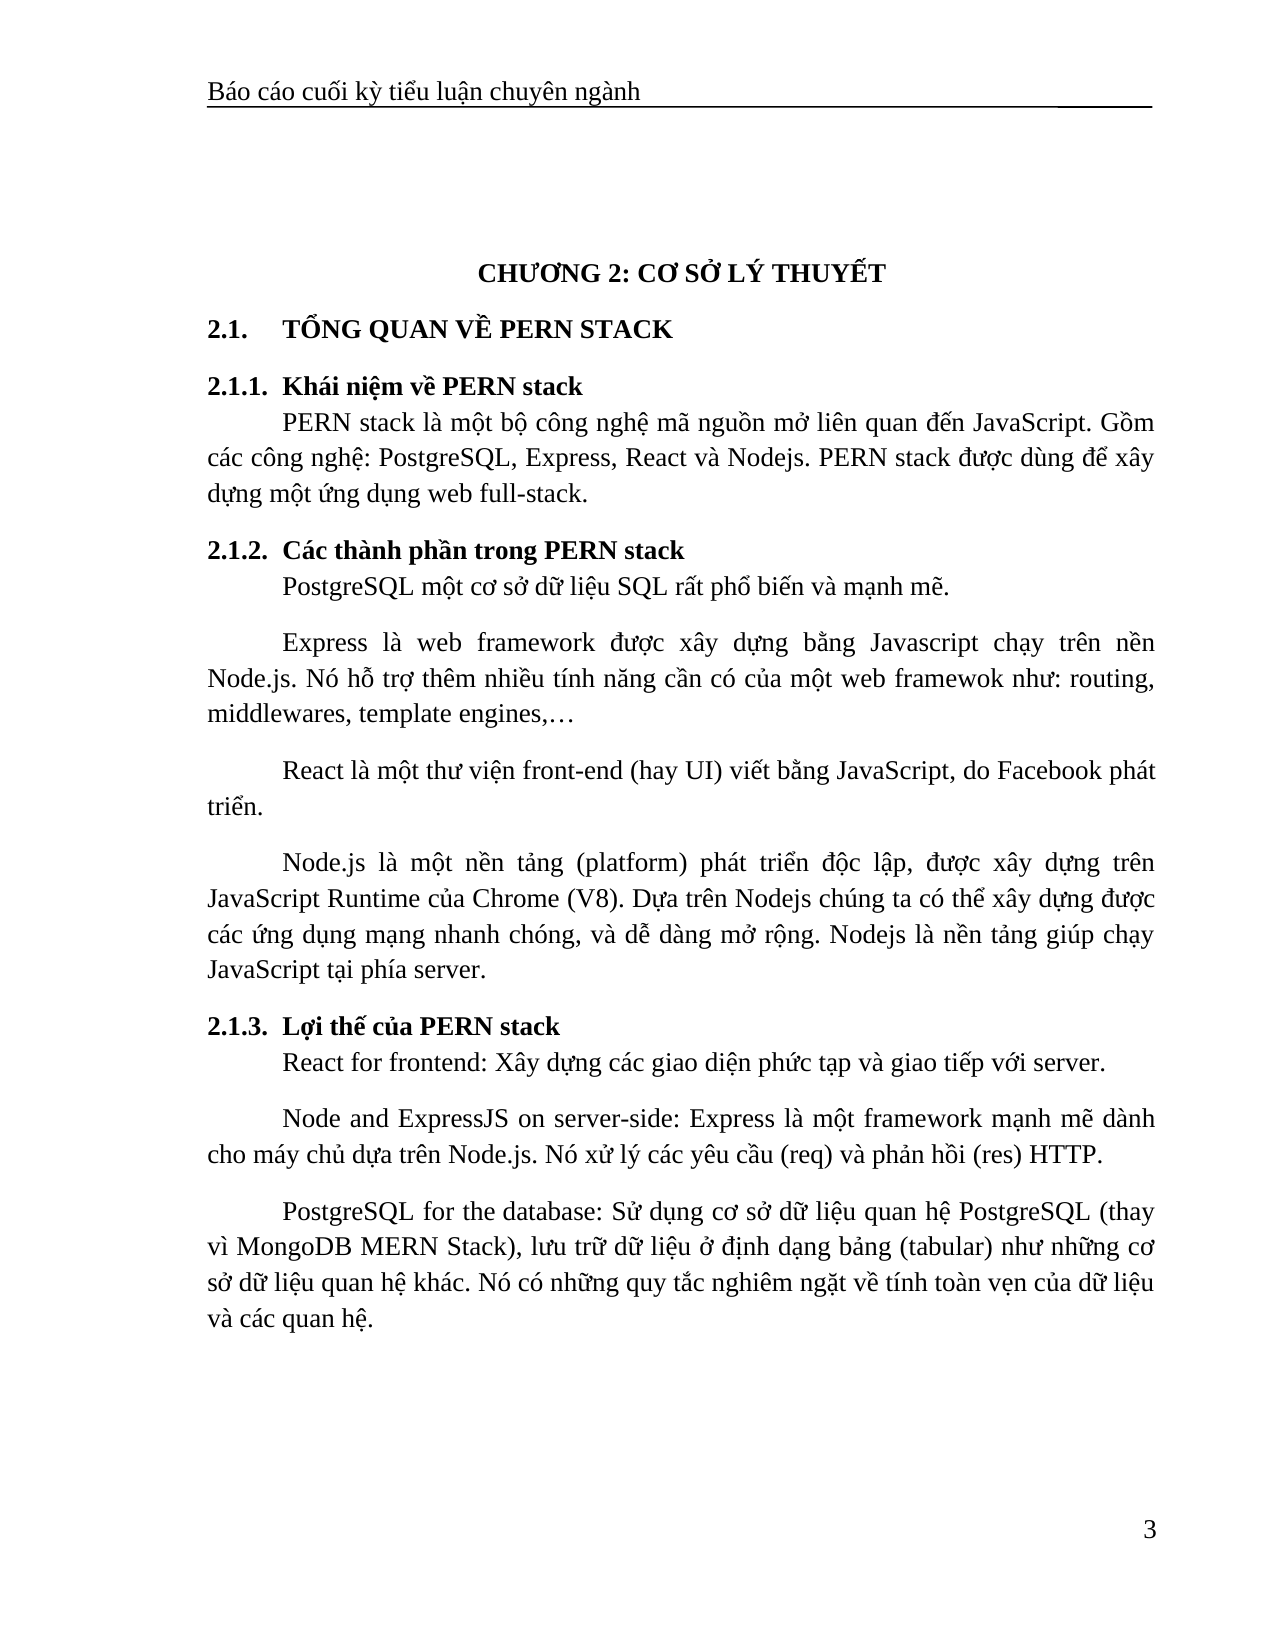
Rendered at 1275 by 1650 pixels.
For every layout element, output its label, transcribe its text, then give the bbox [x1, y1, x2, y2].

subtitle Lợi thế của PERN stack [207, 1010, 1156, 1041]
text React for frontend: Xây dựng các giao diện phức tạp và giao tiếp với server. [282, 1046, 1156, 1077]
text PostgreSQL for the database: Sử dụng cơ sở dữ liệu quan hệ PostgreSQL (thay vì MongoDB MERN Stack), lưu trữ dữ liệu ở định dạng bảng (tabular) như những cơ sở dữ liệu quan hệ khác. Nó có những quy tắc nghiêm ngặt về tính toàn vẹn của dữ liệu và các quan hệ. [207, 1195, 1156, 1333]
text PERN stack là một bộ công nghệ mã nguồn mở liên quan đến JavaScript. Gồm các công nghệ: PostgreSQL, Express, React và Nodejs. PERN stack được dùng để xây dựng một ứng dụng web full-stack. [207, 406, 1156, 508]
text React là một thư viện front-end (hay UI) viết bằng JavaScript, do Facebook phát triển. [207, 754, 1156, 821]
text Node and ExpressJS on server-side: Express là một framework mạnh mẽ dành cho máy chủ dựa trên Node.js. Nó xử lý các yêu cầu (req) và phản hồi (res) HTTP. [207, 1102, 1156, 1169]
text PostgreSQL một cơ sở dữ liệu SQL rất phổ biến và mạnh mẽ. [207, 569, 1156, 601]
subtitle Các thành phần trong PERN stack [207, 534, 1156, 565]
text Express là web framework được xây dựng bằng Javascript chạy trên nền Node.js. Nó hỗ trợ thêm nhiều tính năng cần có của một web framewok như: routing, middlewares, template engines,… [207, 626, 1156, 729]
text Node.js là một nền tảng (platform) phát triển độc lập, được xây dựng trên JavaScript Runtime của Chrome (V8). Dựa trên Nodejs chúng ta có thể xây dựng được các ứng dụng mạng nhanh chóng, và dễ dàng mở rộng. Nodejs là nền tảng giúp chạy JavaScript tại phía server. [207, 846, 1156, 985]
subtitle TỔNG QUAN VỀ PERN STACK [207, 313, 1156, 345]
subtitle CHƯƠNG 2: CƠ SỞ LÝ THUYẾT [207, 257, 1156, 288]
subtitle Khái niệm về PERN stack [207, 370, 1156, 401]
